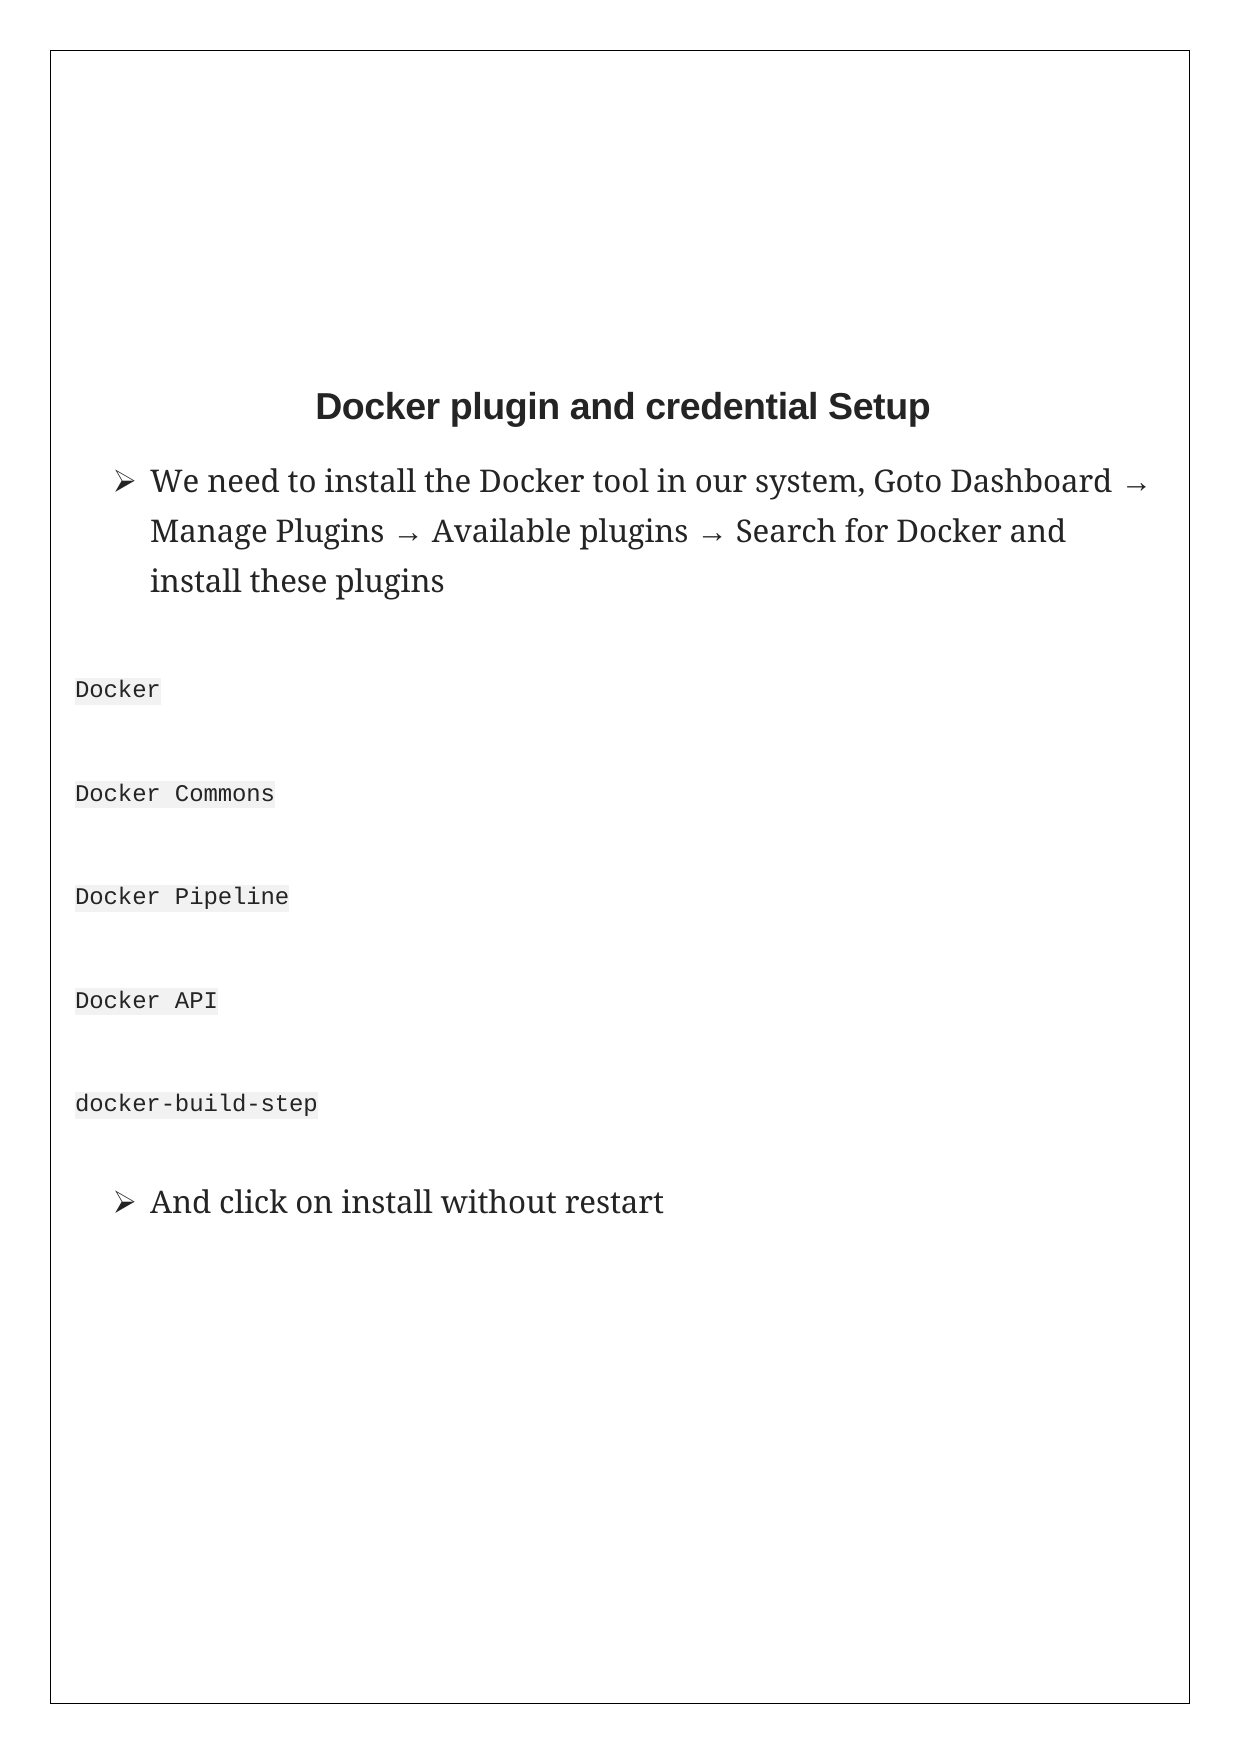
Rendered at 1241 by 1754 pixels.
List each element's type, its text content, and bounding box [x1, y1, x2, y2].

text Docker Commons [75, 758, 1165, 808]
subtitle Docker plugin and credential Setup [225, 381, 1165, 428]
text docker-build-step [75, 1069, 1165, 1119]
list And click on install without restart [112, 1172, 1165, 1222]
text Docker Pipeline [75, 862, 1165, 912]
list We need to install the Docker tool in our system, Goto Dashboard → Manage Plugins → Available plugins → Search for Docker and install these plugins [112, 451, 1165, 601]
text Docker [75, 655, 1165, 705]
text Docker API [75, 965, 1165, 1015]
